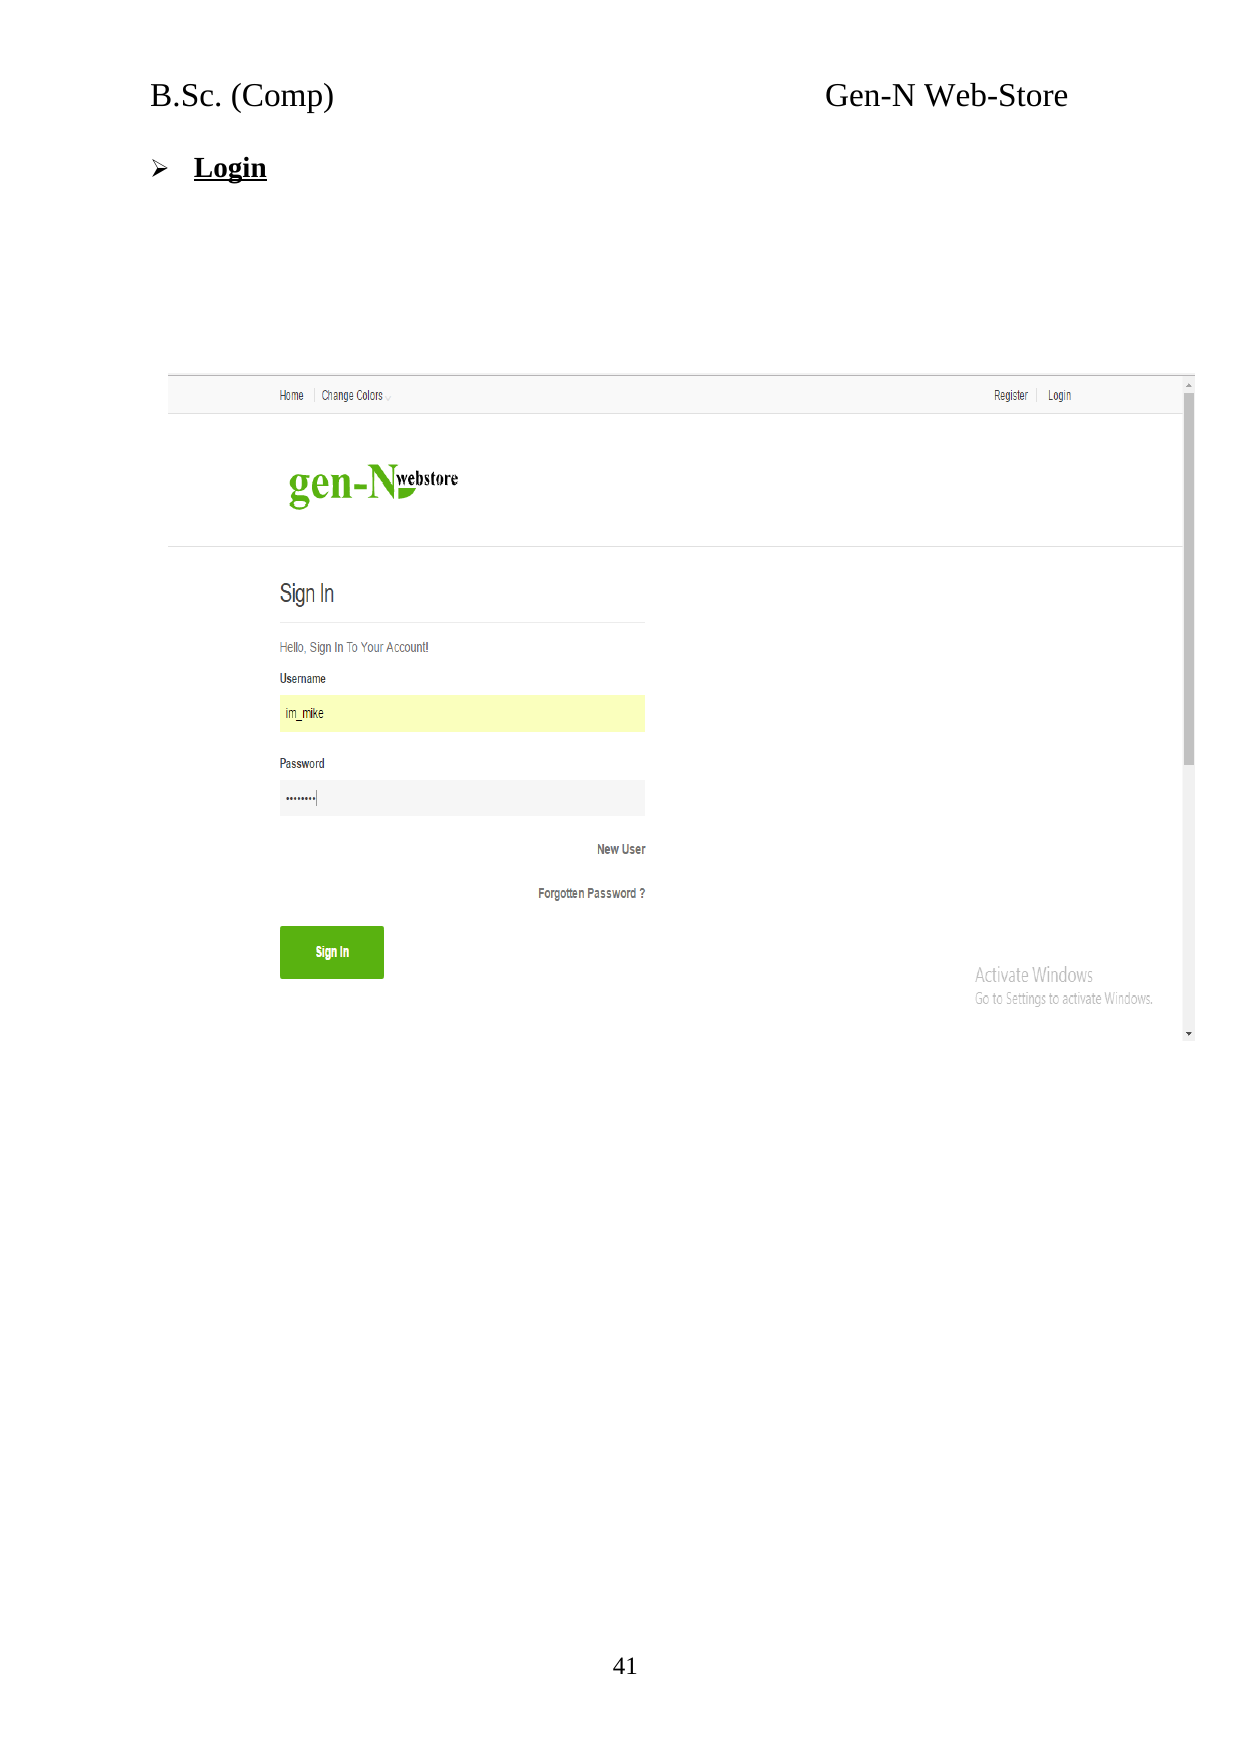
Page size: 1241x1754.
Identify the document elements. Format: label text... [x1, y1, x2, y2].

list Login [150, 150, 1102, 183]
picture [168, 373, 1195, 1041]
